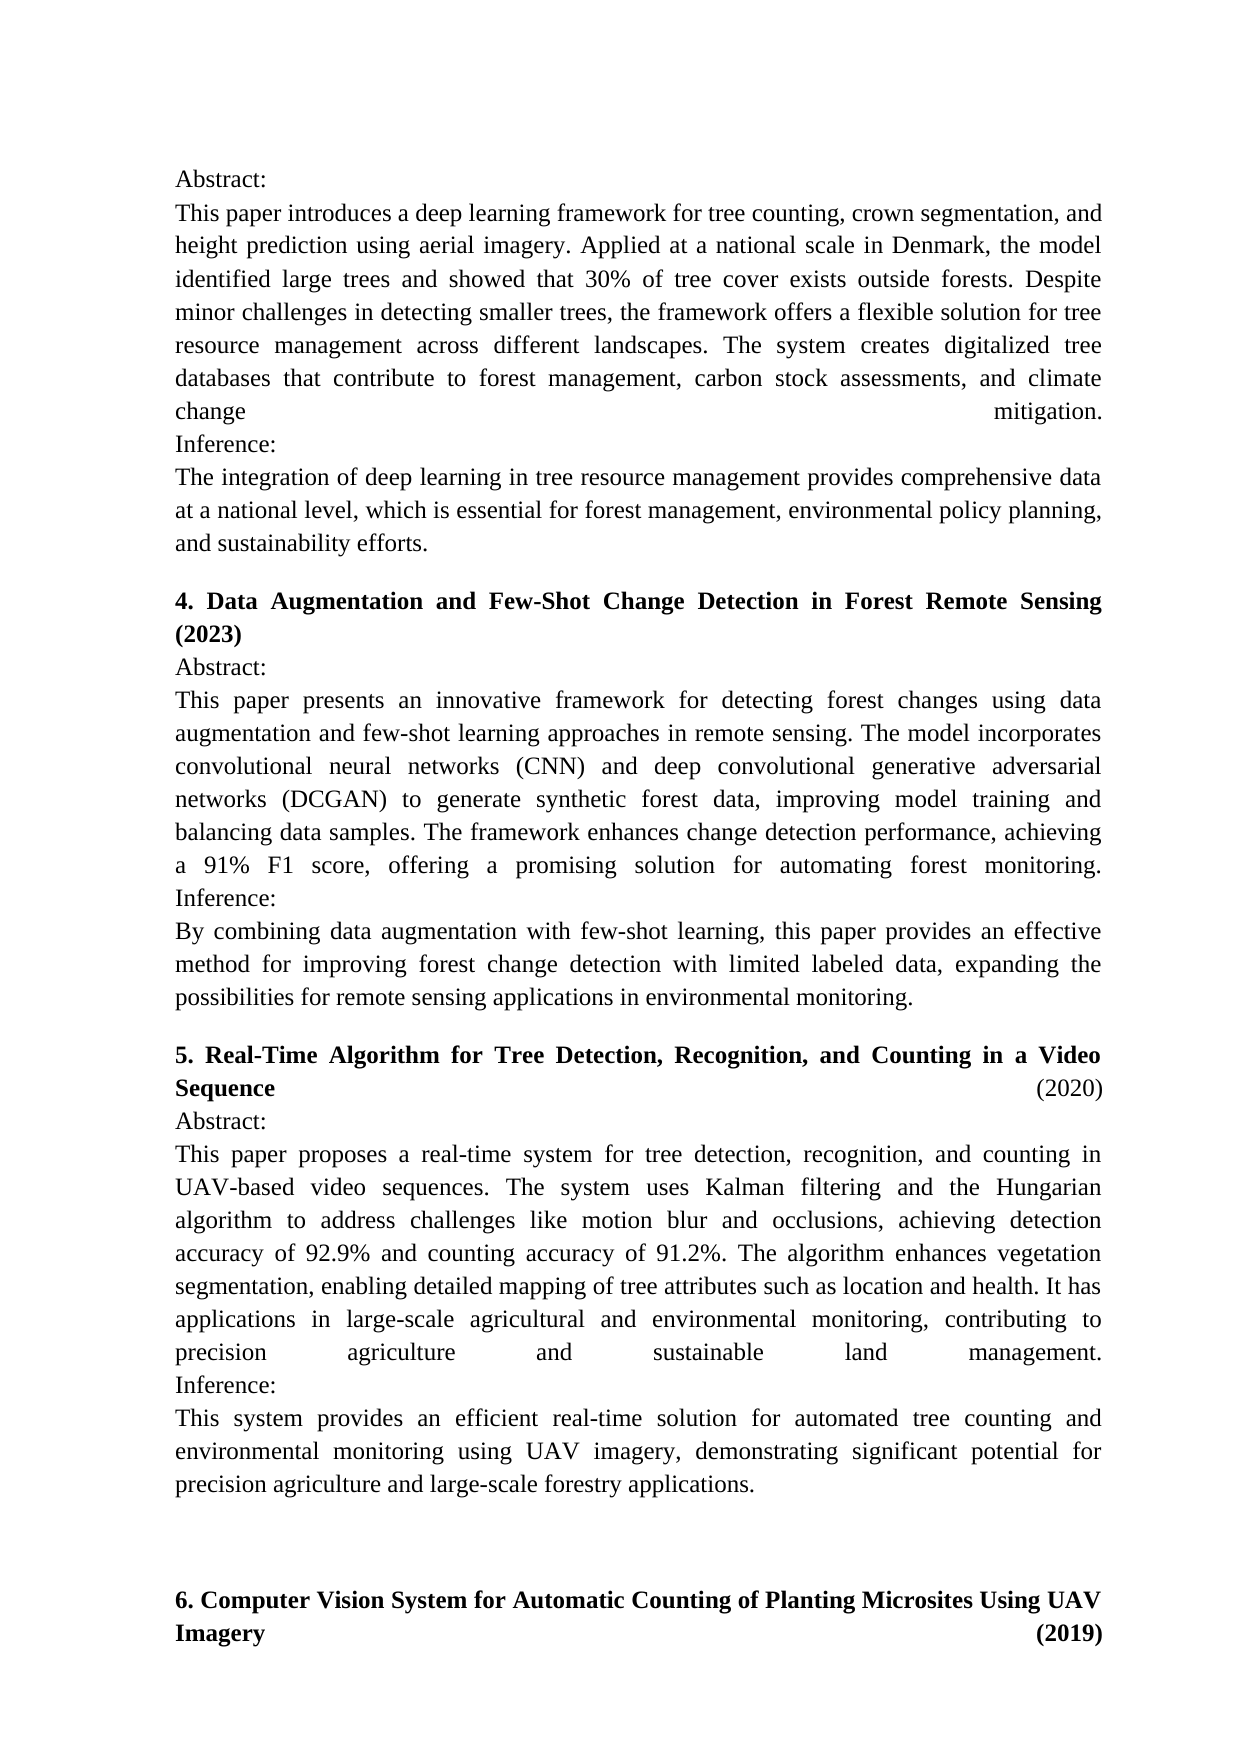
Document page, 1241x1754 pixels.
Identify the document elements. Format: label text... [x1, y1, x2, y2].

text 5. Real-Time Algorithm for Tree Detection, Recognition, and Counting in a Video Sequence (2020) Abstract: This paper proposes a real-time system for tree detection, recognition, and counting in UAV-based video sequences. The system uses Kalman filtering and the Hungarian algorithm to address challenges like motion blur and occlusions, achieving detection accuracy of 92.9% and counting accuracy of 91.2%. The algorithm enhances vegetation segmentation, enabling detailed mapping of tree attributes such as location and health. It has applications in large-scale agricultural and environmental monitoring, contributing to precision agriculture and sustainable land management. Inference: This system provides an efficient real-time solution for automated tree counting and environmental monitoring using UAV imagery, demonstrating significant potential for precision agriculture and large-scale forestry applications. [175, 1040, 1103, 1498]
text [175, 164, 1103, 557]
text 4. Data Augmentation and Few-Shot Change Detection in Forest Remote Sensing (2023) Abstract: This paper presents an innovative framework for detecting forest changes using data augmentation and few-shot learning approaches in remote sensing. The model incorporates convolutional neural networks (CNN) and deep convolutional generative adversarial networks (DCGAN) to generate synthetic forest data, improving model training and balancing data samples. The framework enhances change detection performance, achieving a 91% F1 score, offering a promising solution for automating forest monitoring. Inference: By combining data augmentation with few-shot learning, this paper provides an effective method for improving forest change detection with limited labeled data, expanding the possibilities for remote sensing applications in environmental monitoring. [175, 586, 1103, 1011]
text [175, 1585, 1103, 1647]
